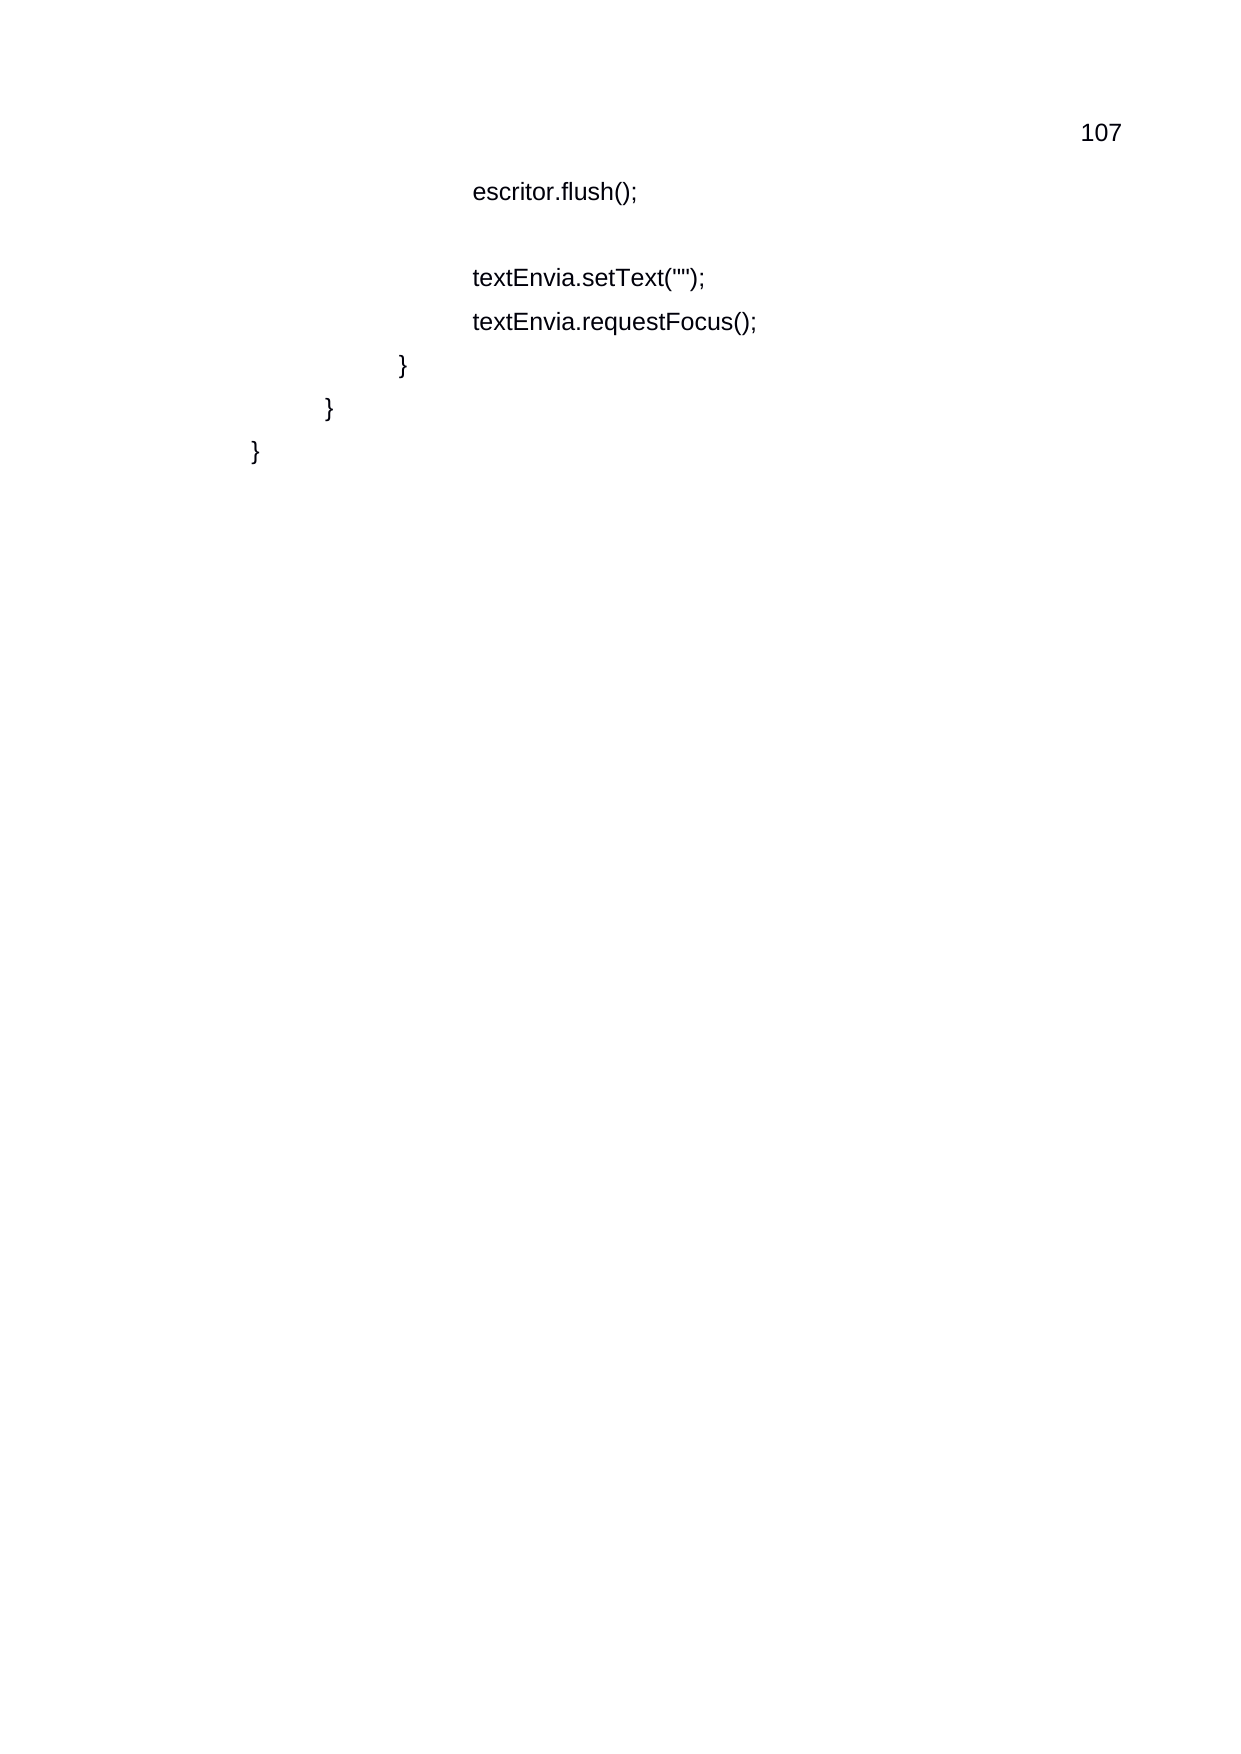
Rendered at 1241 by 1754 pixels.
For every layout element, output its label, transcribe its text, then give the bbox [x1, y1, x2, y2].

text } [177, 393, 1122, 422]
text escritor.flush(); [177, 177, 1122, 206]
text textEnvia.requestFocus(); [177, 307, 1122, 335]
text textEnvia.setText(""); [177, 263, 1122, 292]
text } [177, 350, 1122, 378]
text } [177, 436, 1122, 465]
